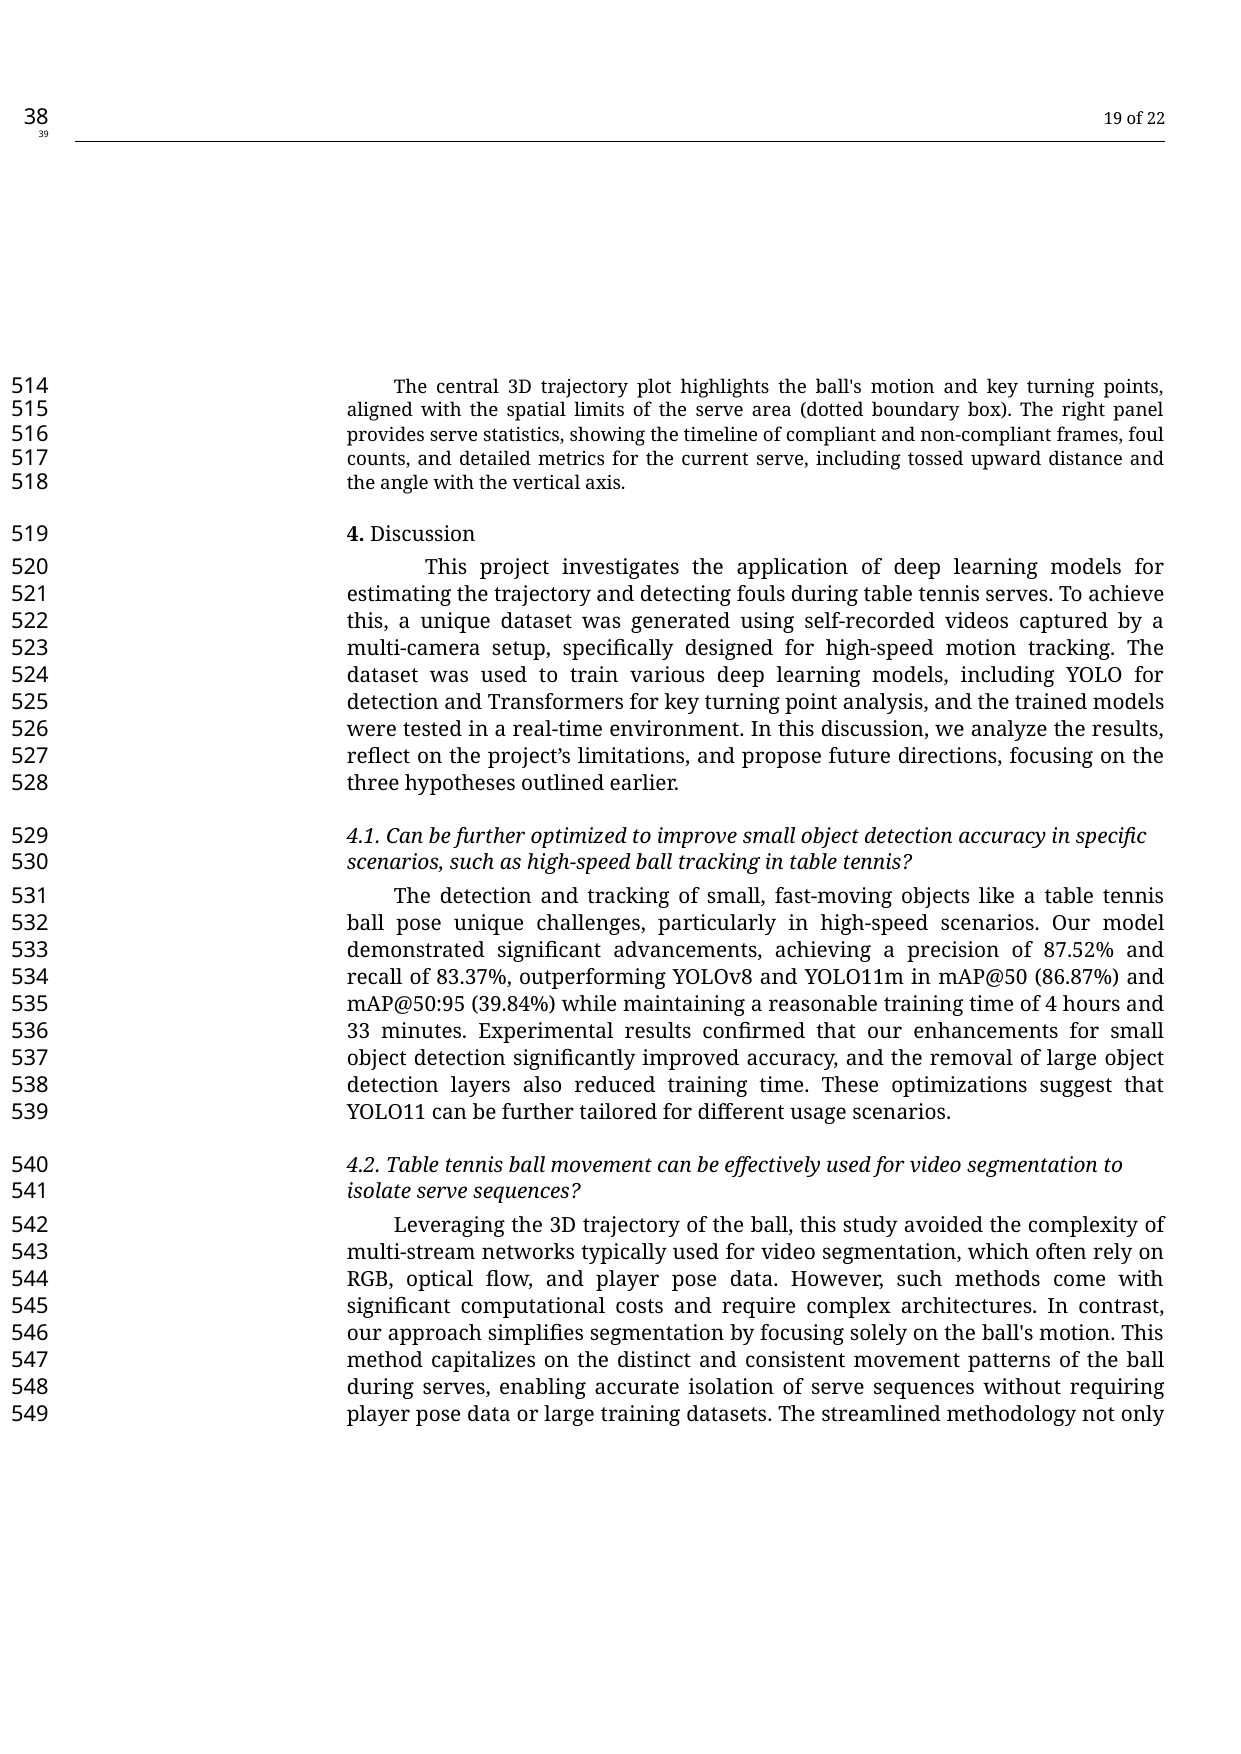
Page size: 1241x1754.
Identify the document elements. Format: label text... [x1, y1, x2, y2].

subtitle 4.2. Table tennis ball movement can be effectively used for video segmentation to isolate serve sequences? [347, 1151, 1165, 1205]
subtitle 4.1. Can be further optimized to improve small object detection accuracy in specific scenarios, such as high-speed ball tracking in table tennis? [347, 822, 1165, 876]
text The detection and tracking of small, fast-moving objects like a table tennis ball pose unique challenges, particularly in high-speed scenarios. Our model demonstrated significant advancements, achieving a precision of 87.52% and recall of 83.37%, outperforming YOLOv8 and YOLO11m in mAP@50 (86.87%) and mAP@50:95 (39.84%) while maintaining a reasonable training time of 4 hours and 33 minutes. Experimental results confirmed that our enhancements for small object detection significantly improved accuracy, and the removal of large object detection layers also reduced training time. These optimizations suggest that YOLO11 can be further tailored for different usage scenarios. [347, 882, 1165, 1126]
text This project investigates the application of deep learning models for estimating the trajectory and detecting fouls during table tennis serves. To achieve this, a unique dataset was generated using self-recorded videos captured by a multi-camera setup, specifically designed for high-speed motion tracking. The dataset was used to train various deep learning models, including YOLO for detection and Transformers for key turning point analysis, and the trained models were tested in a real-time environment. In this discussion, we analyze the results, reflect on the project’s limitations, and propose future directions, focusing on the three hypotheses outlined earlier. [347, 553, 1165, 797]
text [347, 1211, 1165, 1428]
subtitle 4. Discussion [347, 520, 1165, 547]
text The central 3D trajectory plot highlights the ball's motion and key turning points, aligned with the spatial limits of the serve area (dotted boundary box). The right panel provides serve statistics, showing the timeline of compliant and non-compliant frames, foul counts, and detailed metrics for the current serve, including tossed upward distance and the angle with the vertical axis. [347, 374, 1165, 495]
